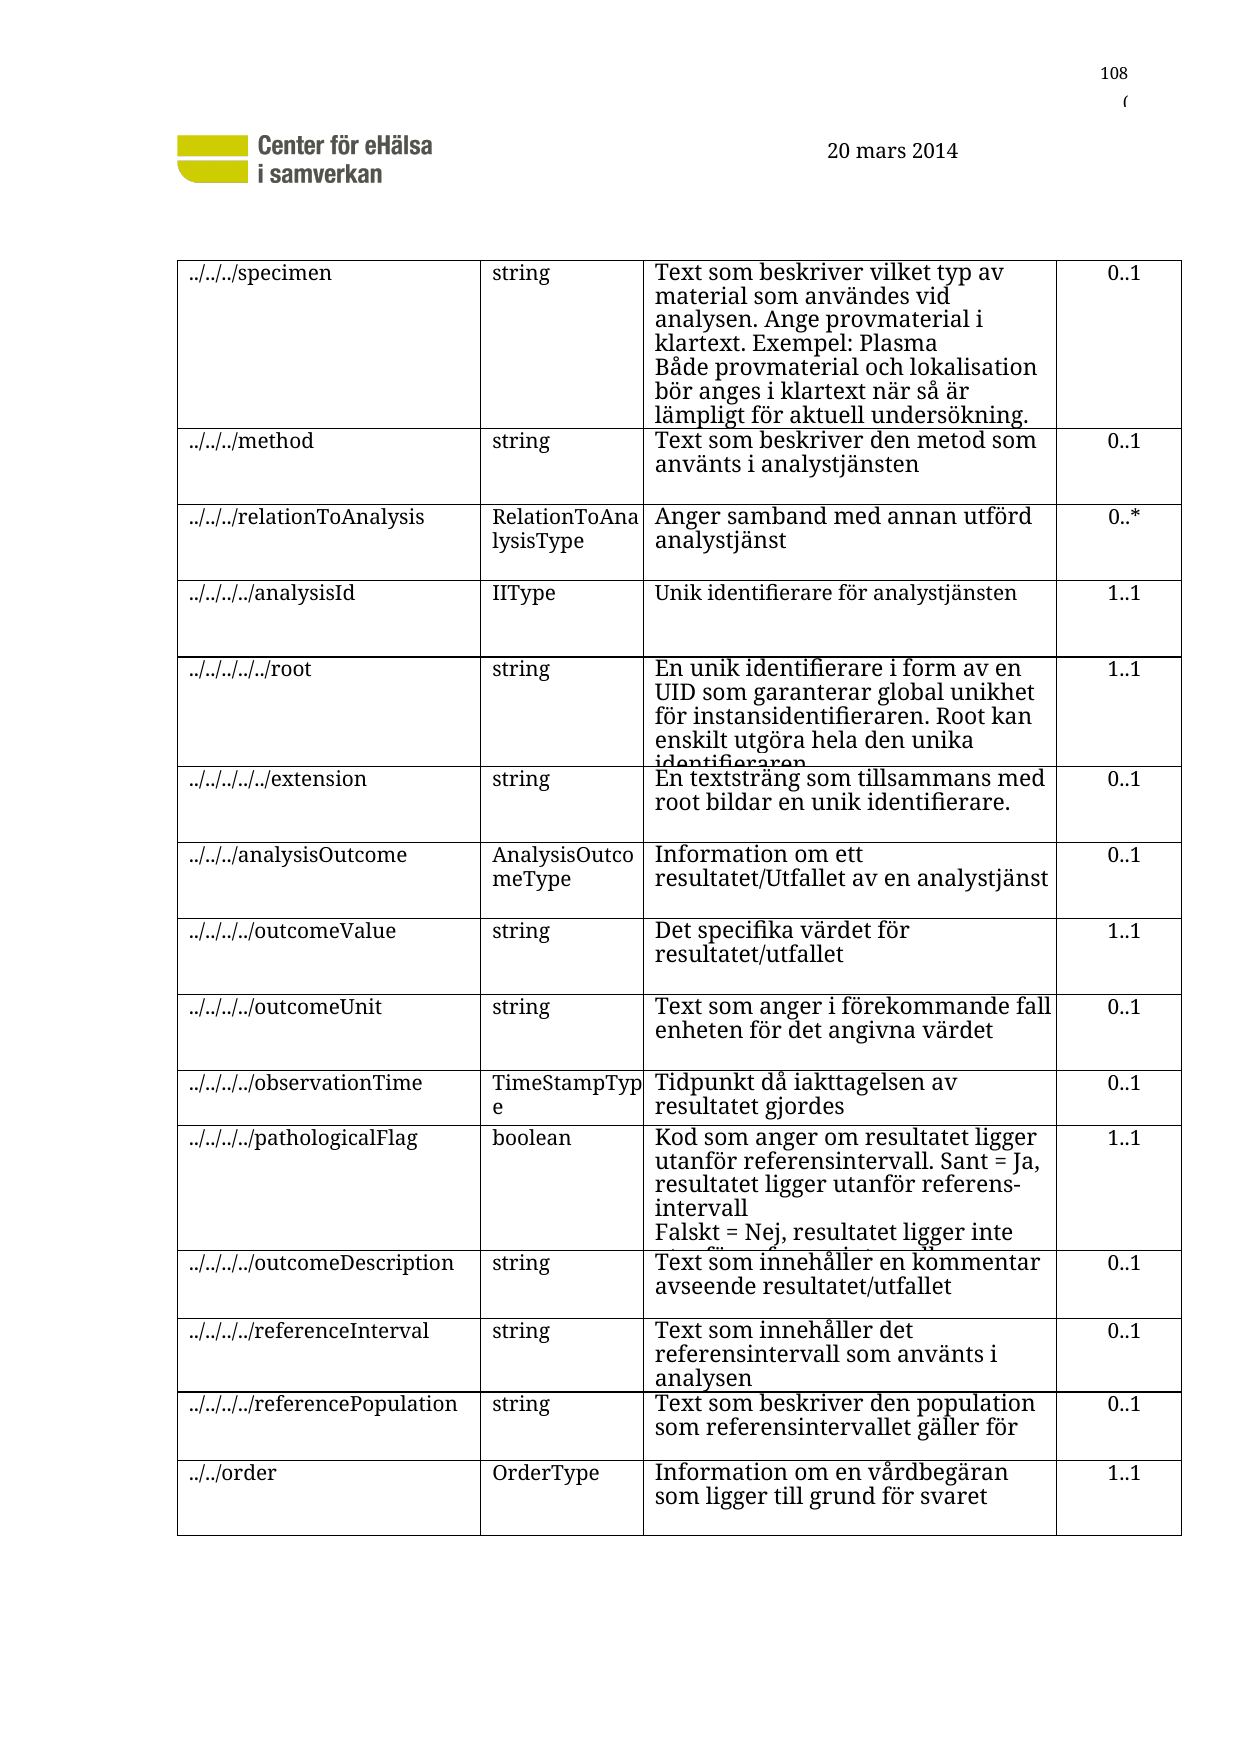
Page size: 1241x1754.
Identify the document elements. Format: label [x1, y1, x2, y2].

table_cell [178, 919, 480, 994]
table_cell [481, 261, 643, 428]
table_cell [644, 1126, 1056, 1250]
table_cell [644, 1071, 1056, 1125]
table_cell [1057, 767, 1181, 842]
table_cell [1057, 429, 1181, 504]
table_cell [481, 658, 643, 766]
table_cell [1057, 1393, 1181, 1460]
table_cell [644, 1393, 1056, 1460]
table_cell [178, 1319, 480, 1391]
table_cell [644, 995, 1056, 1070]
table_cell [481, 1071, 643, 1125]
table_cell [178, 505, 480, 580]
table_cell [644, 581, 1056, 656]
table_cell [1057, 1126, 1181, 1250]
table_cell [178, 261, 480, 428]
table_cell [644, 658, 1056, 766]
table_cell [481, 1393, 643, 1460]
picture [177, 135, 432, 183]
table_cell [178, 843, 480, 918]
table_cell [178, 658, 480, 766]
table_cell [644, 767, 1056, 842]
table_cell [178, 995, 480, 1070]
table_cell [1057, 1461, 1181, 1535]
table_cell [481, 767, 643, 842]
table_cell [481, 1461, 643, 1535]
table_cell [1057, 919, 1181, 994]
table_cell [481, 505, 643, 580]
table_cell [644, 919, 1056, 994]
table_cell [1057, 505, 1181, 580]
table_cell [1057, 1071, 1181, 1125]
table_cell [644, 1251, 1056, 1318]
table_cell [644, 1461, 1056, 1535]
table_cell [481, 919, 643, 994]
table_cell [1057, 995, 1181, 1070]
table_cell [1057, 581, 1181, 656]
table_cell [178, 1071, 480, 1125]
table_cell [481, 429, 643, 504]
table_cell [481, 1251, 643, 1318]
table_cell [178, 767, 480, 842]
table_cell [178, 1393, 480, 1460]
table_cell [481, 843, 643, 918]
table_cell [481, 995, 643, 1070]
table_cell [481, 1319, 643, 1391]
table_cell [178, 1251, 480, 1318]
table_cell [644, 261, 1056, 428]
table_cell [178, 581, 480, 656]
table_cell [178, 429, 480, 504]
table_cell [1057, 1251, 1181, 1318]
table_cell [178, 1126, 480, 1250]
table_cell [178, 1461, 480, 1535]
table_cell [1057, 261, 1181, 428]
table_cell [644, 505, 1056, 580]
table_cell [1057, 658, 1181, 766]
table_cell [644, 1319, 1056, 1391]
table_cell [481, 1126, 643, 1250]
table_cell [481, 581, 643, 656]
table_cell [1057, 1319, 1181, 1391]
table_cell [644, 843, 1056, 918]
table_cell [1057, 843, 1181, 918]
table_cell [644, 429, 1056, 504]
